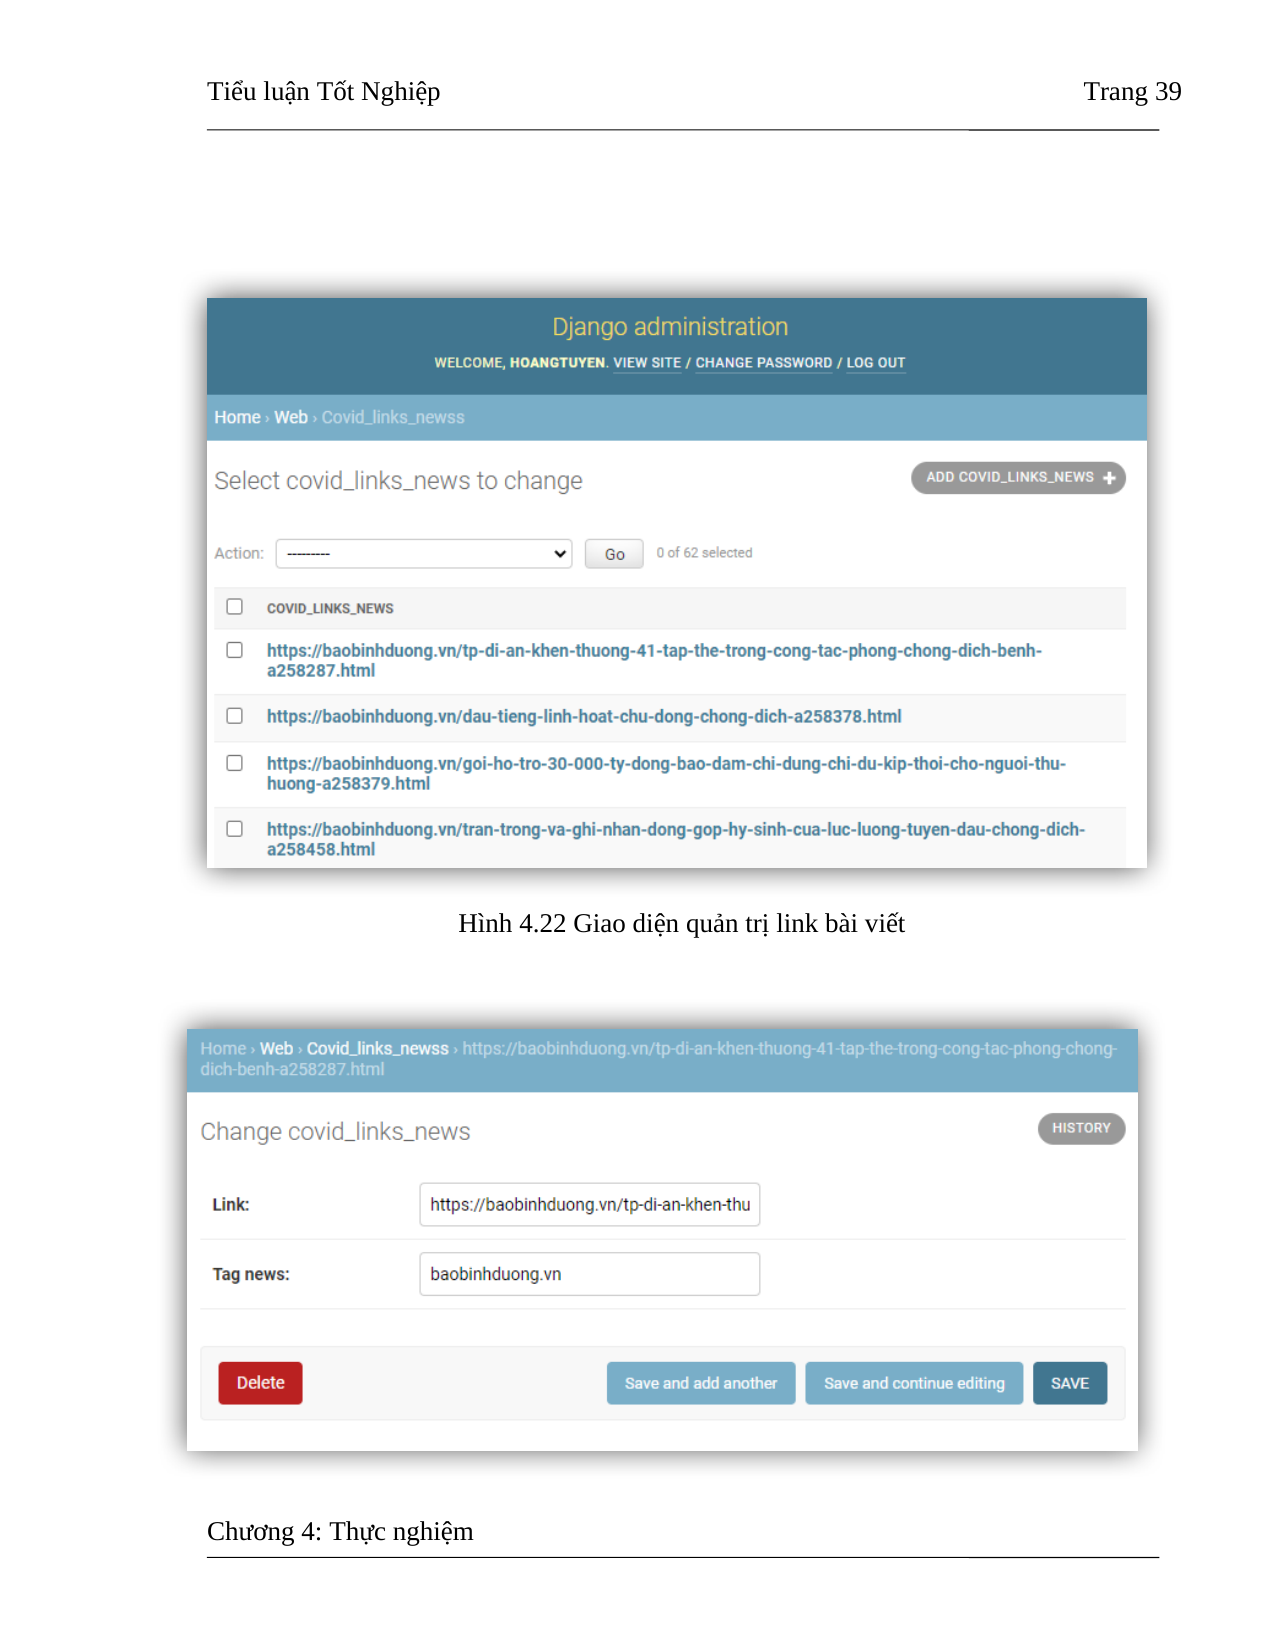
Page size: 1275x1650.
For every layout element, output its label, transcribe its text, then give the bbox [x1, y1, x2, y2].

picture [187, 1029, 1138, 1451]
picture [207, 298, 1147, 868]
